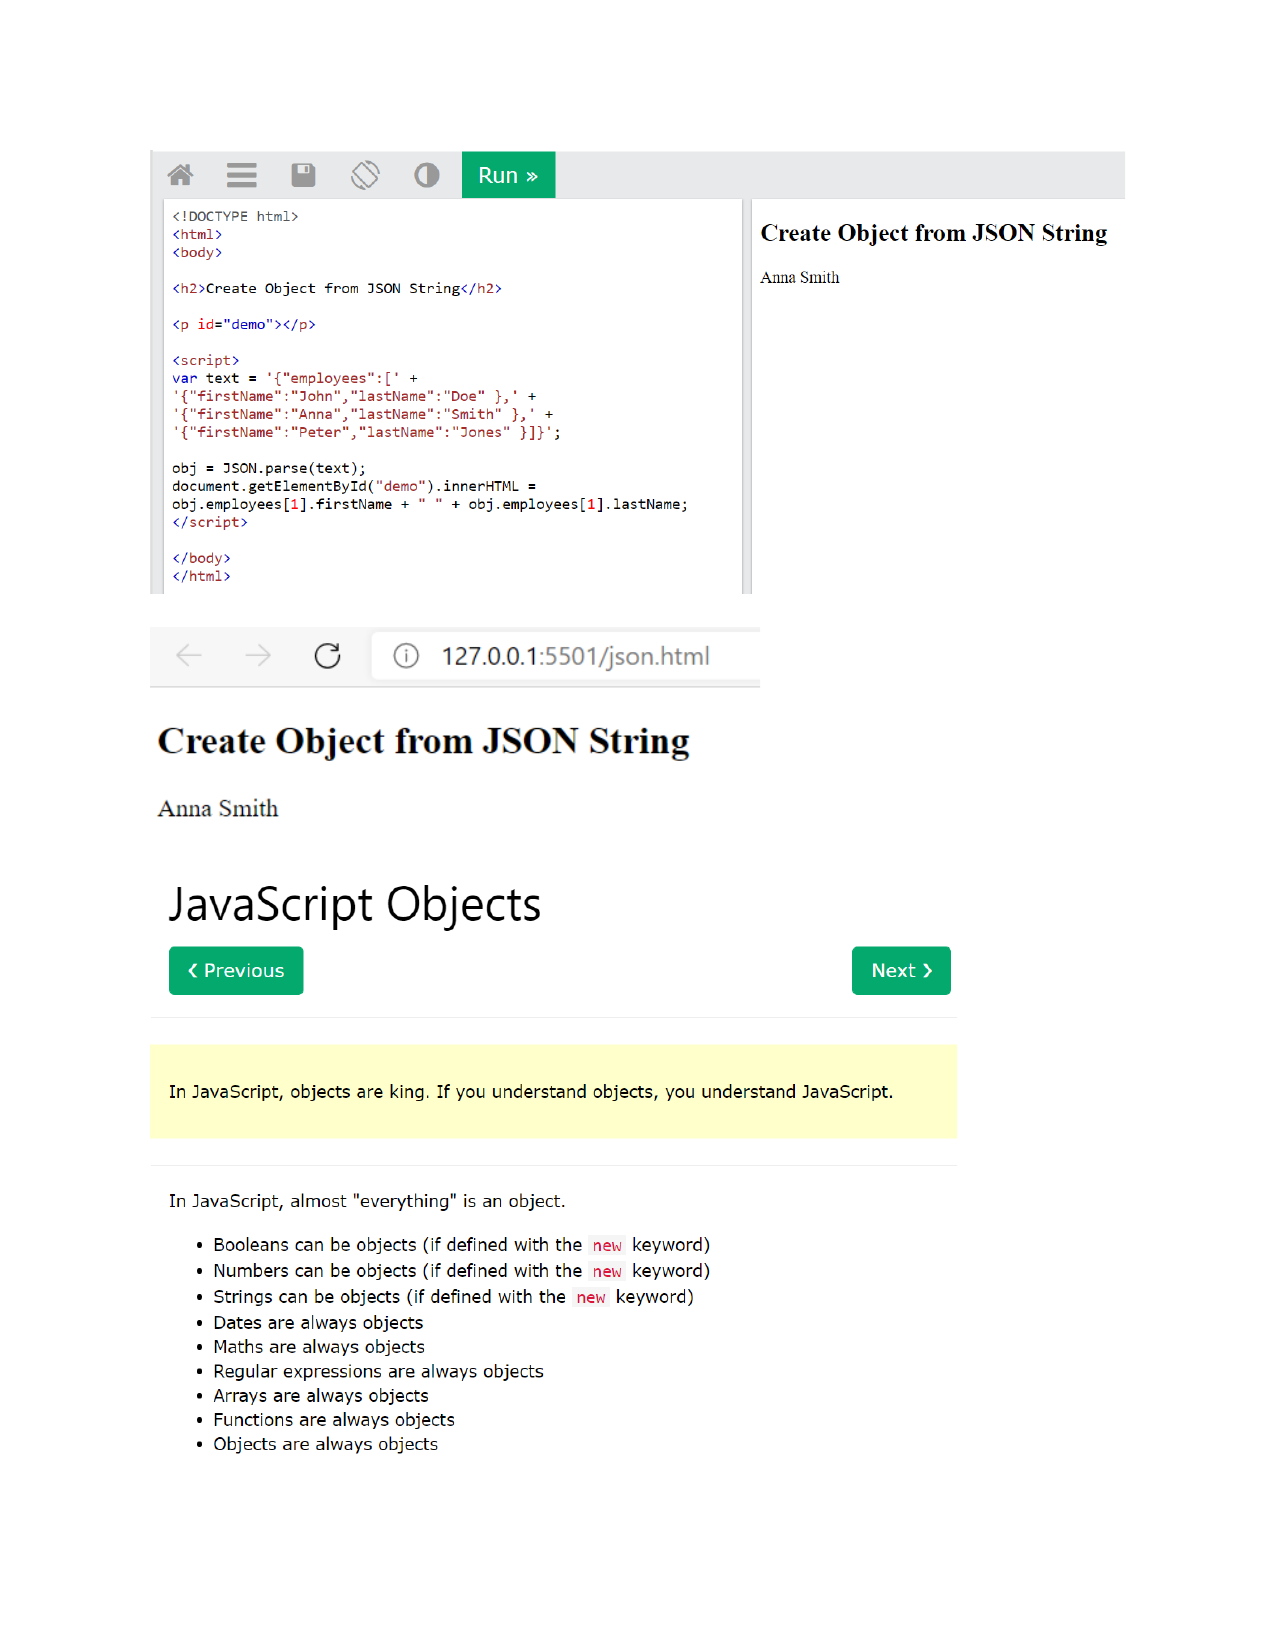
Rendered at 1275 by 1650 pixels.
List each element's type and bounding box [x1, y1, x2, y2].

picture [150, 627, 761, 867]
picture [150, 870, 958, 1454]
picture [150, 150, 1125, 594]
